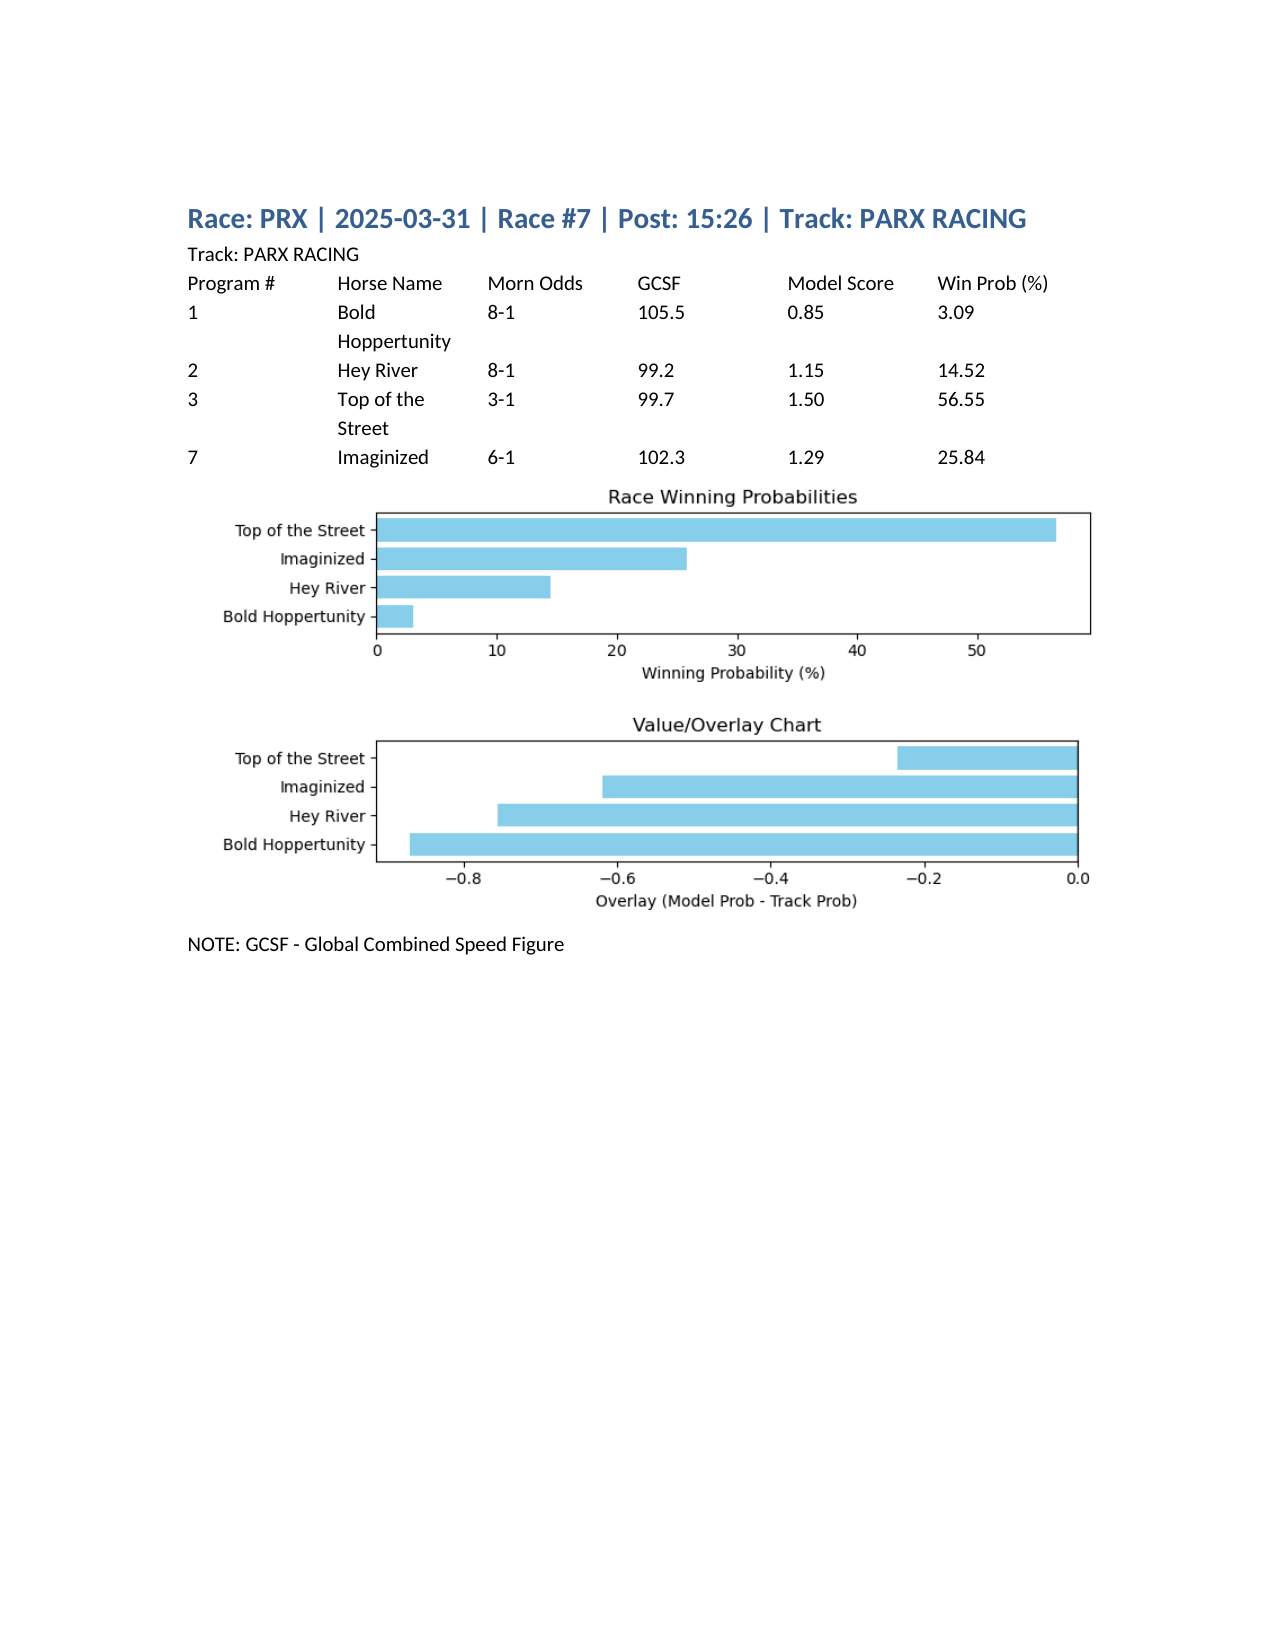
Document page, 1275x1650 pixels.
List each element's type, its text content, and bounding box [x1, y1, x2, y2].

picture [206, 702, 1107, 927]
text NOTE: GCSF - Global Combined Speed Figure [187, 931, 1087, 956]
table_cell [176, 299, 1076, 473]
subtitle Race: PRX | 2025-03-31 | Race #7 | Post: 15:26 | Track: PARX RACING [187, 200, 1087, 236]
picture [206, 473, 1107, 699]
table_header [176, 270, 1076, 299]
text Track: PARX RACING [187, 241, 1087, 266]
